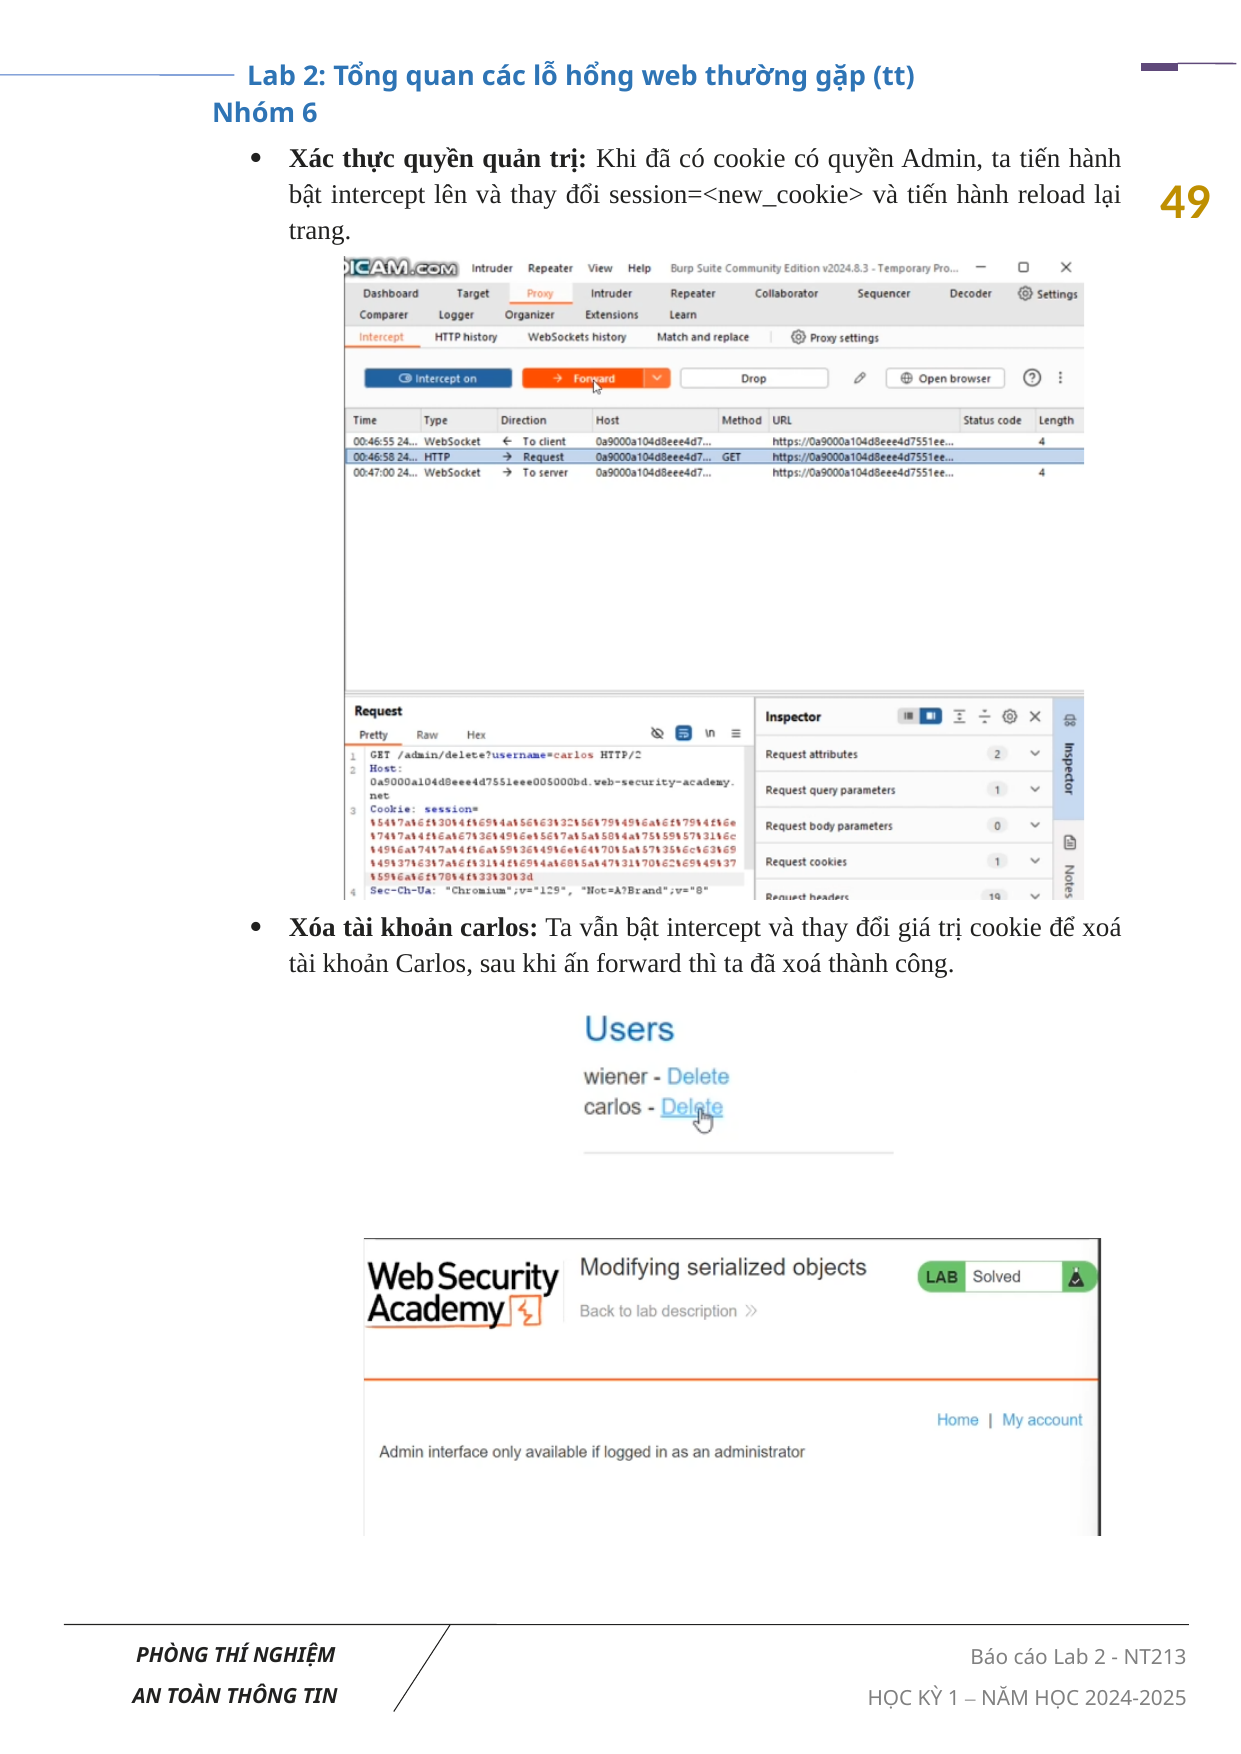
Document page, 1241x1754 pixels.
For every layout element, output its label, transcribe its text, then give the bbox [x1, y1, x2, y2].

picture [363, 1238, 1102, 1536]
picture [343, 256, 1085, 900]
list Xác thực quyền quản trị: Khi đã có cookie có quyền Admin, ta tiến hành bật intercept lên và thay đổi session=<new_cookie> và tiến hành reload lại trang. [251, 142, 1122, 245]
picture [571, 983, 894, 1234]
list Xóa tài khoản carlos: Ta vẫn bật intercept và thay đổi giá trị cookie để xoá tài khoản Carlos, sau khi ấn forward thì ta đã xoá thành công. [251, 912, 1122, 978]
